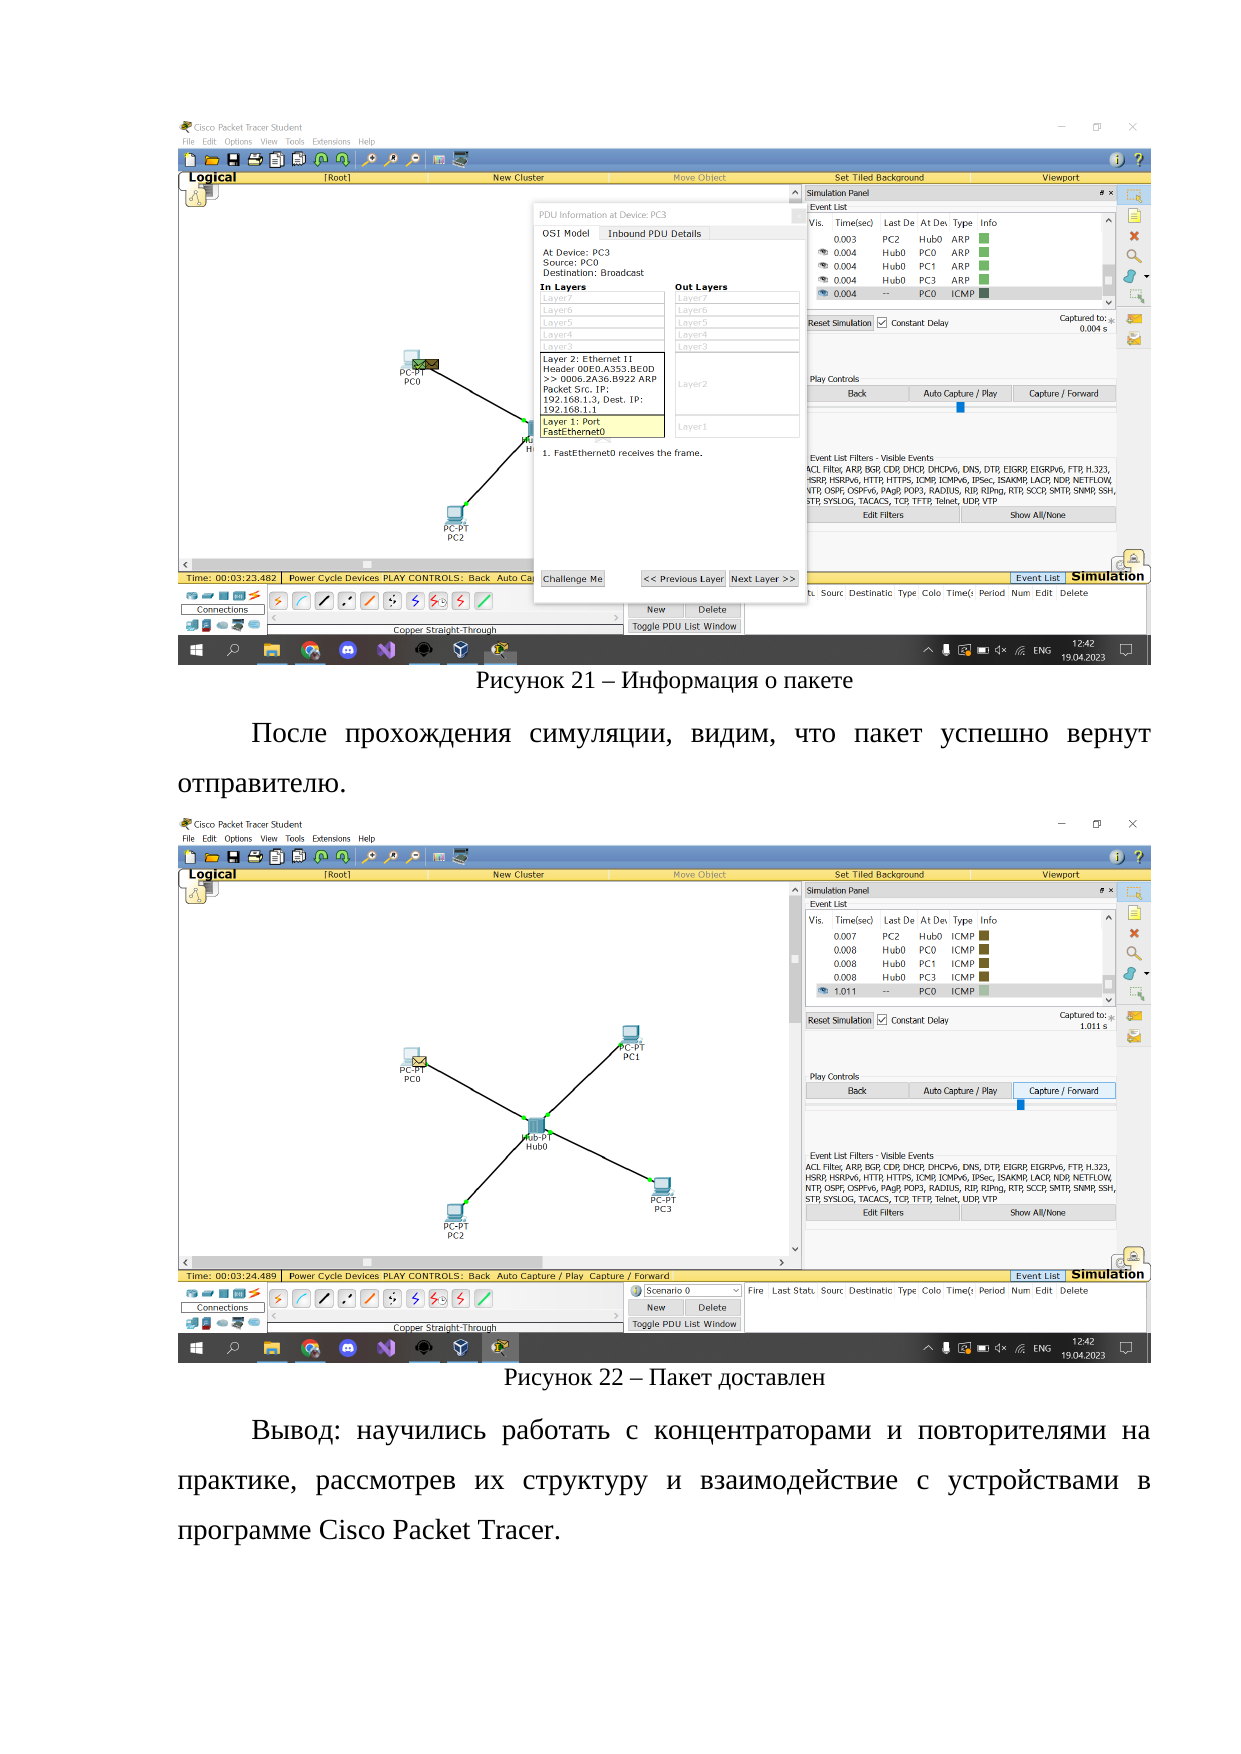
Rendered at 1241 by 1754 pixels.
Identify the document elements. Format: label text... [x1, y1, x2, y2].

text После прохождения симуляции, видим, что пакет успешно вернут отправителю. [177, 715, 1152, 798]
picture [178, 118, 1151, 665]
text Рисунок 22 – Пакет доставлен [177, 1362, 1152, 1391]
text Вывод: научились работать с концентраторами и повторителями на практике, рассмотрев их структуру и взаимодействие с устройствами в программе Cisco Packet Tracer. [177, 1412, 1152, 1546]
text Рисунок 21 – Информация о пакете [177, 665, 1152, 694]
picture [178, 815, 1151, 1363]
